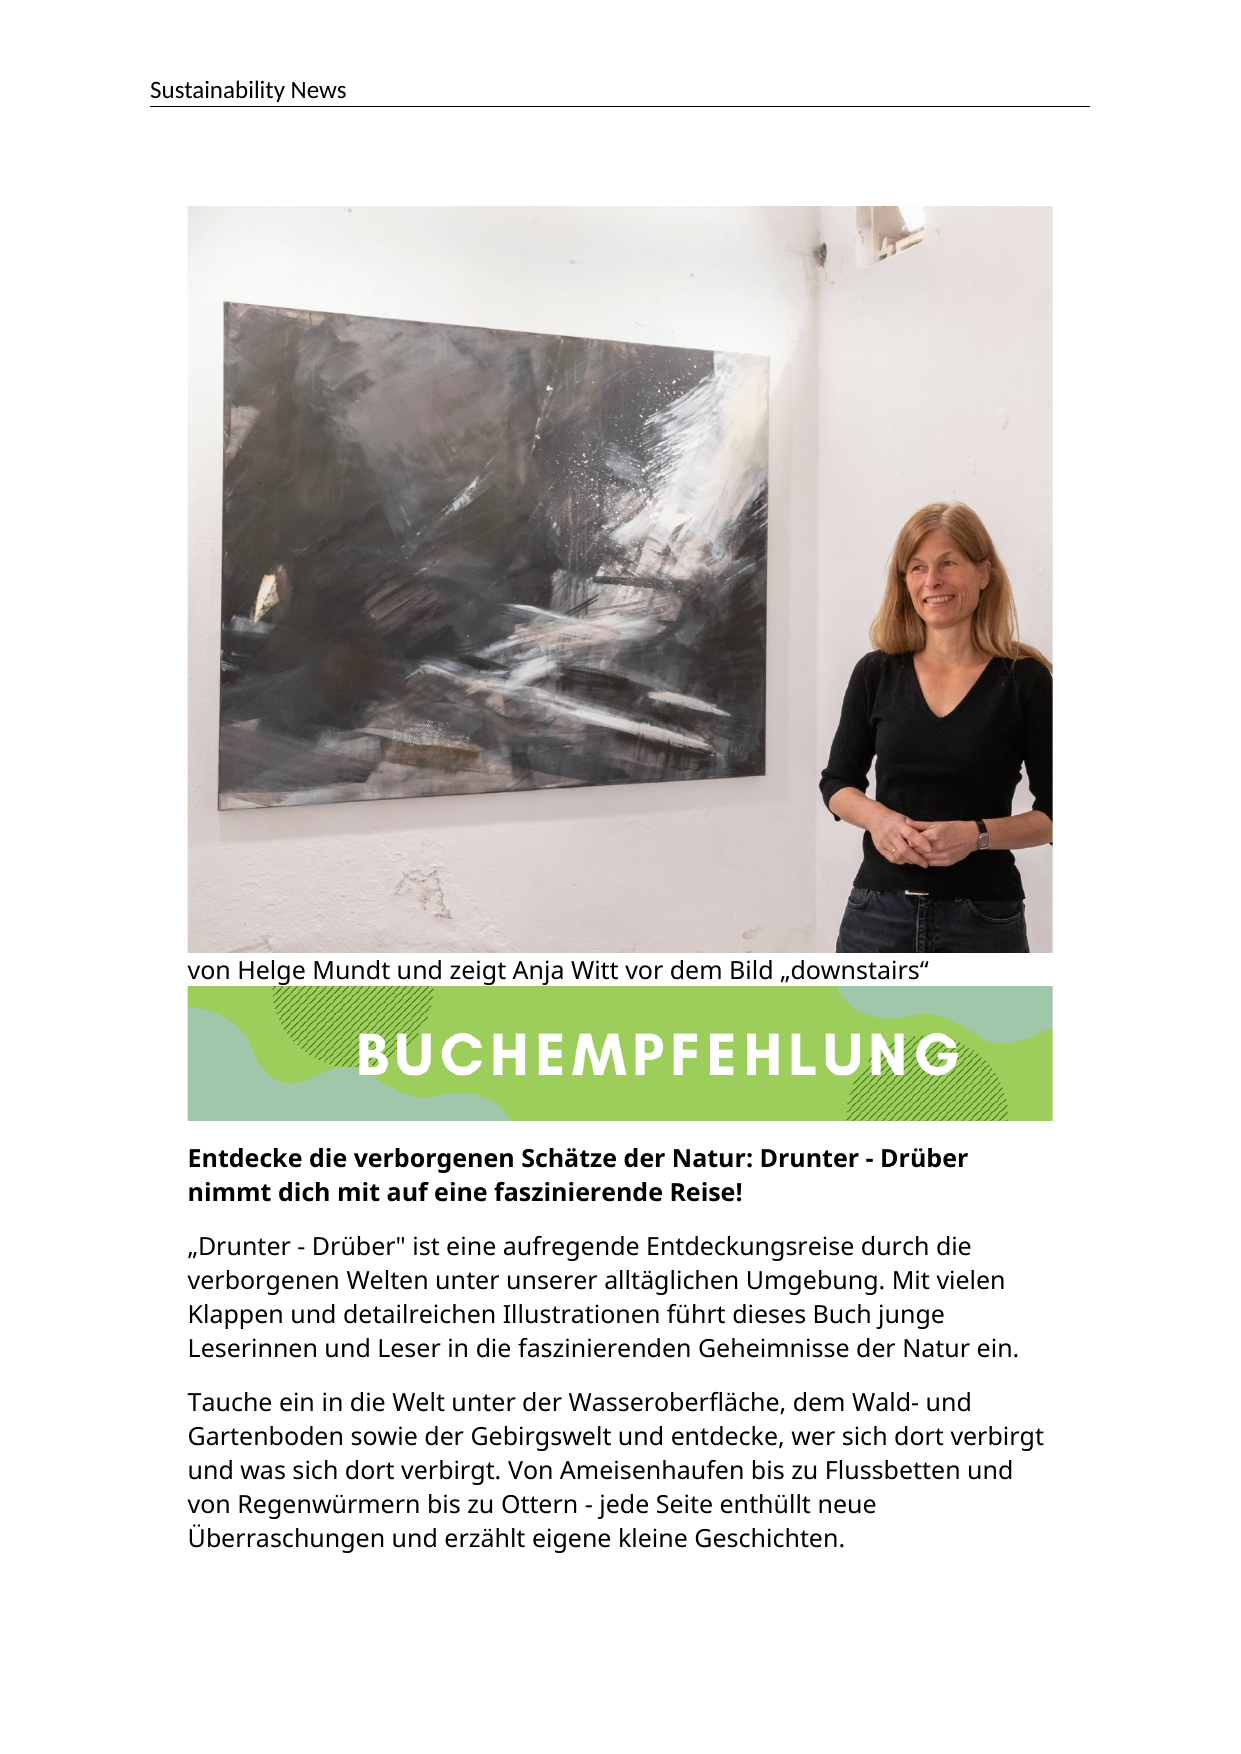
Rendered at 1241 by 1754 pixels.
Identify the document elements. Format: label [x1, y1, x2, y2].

picture [187, 986, 1053, 1121]
table_cell [150, 150, 1090, 1580]
picture [187, 206, 1053, 953]
